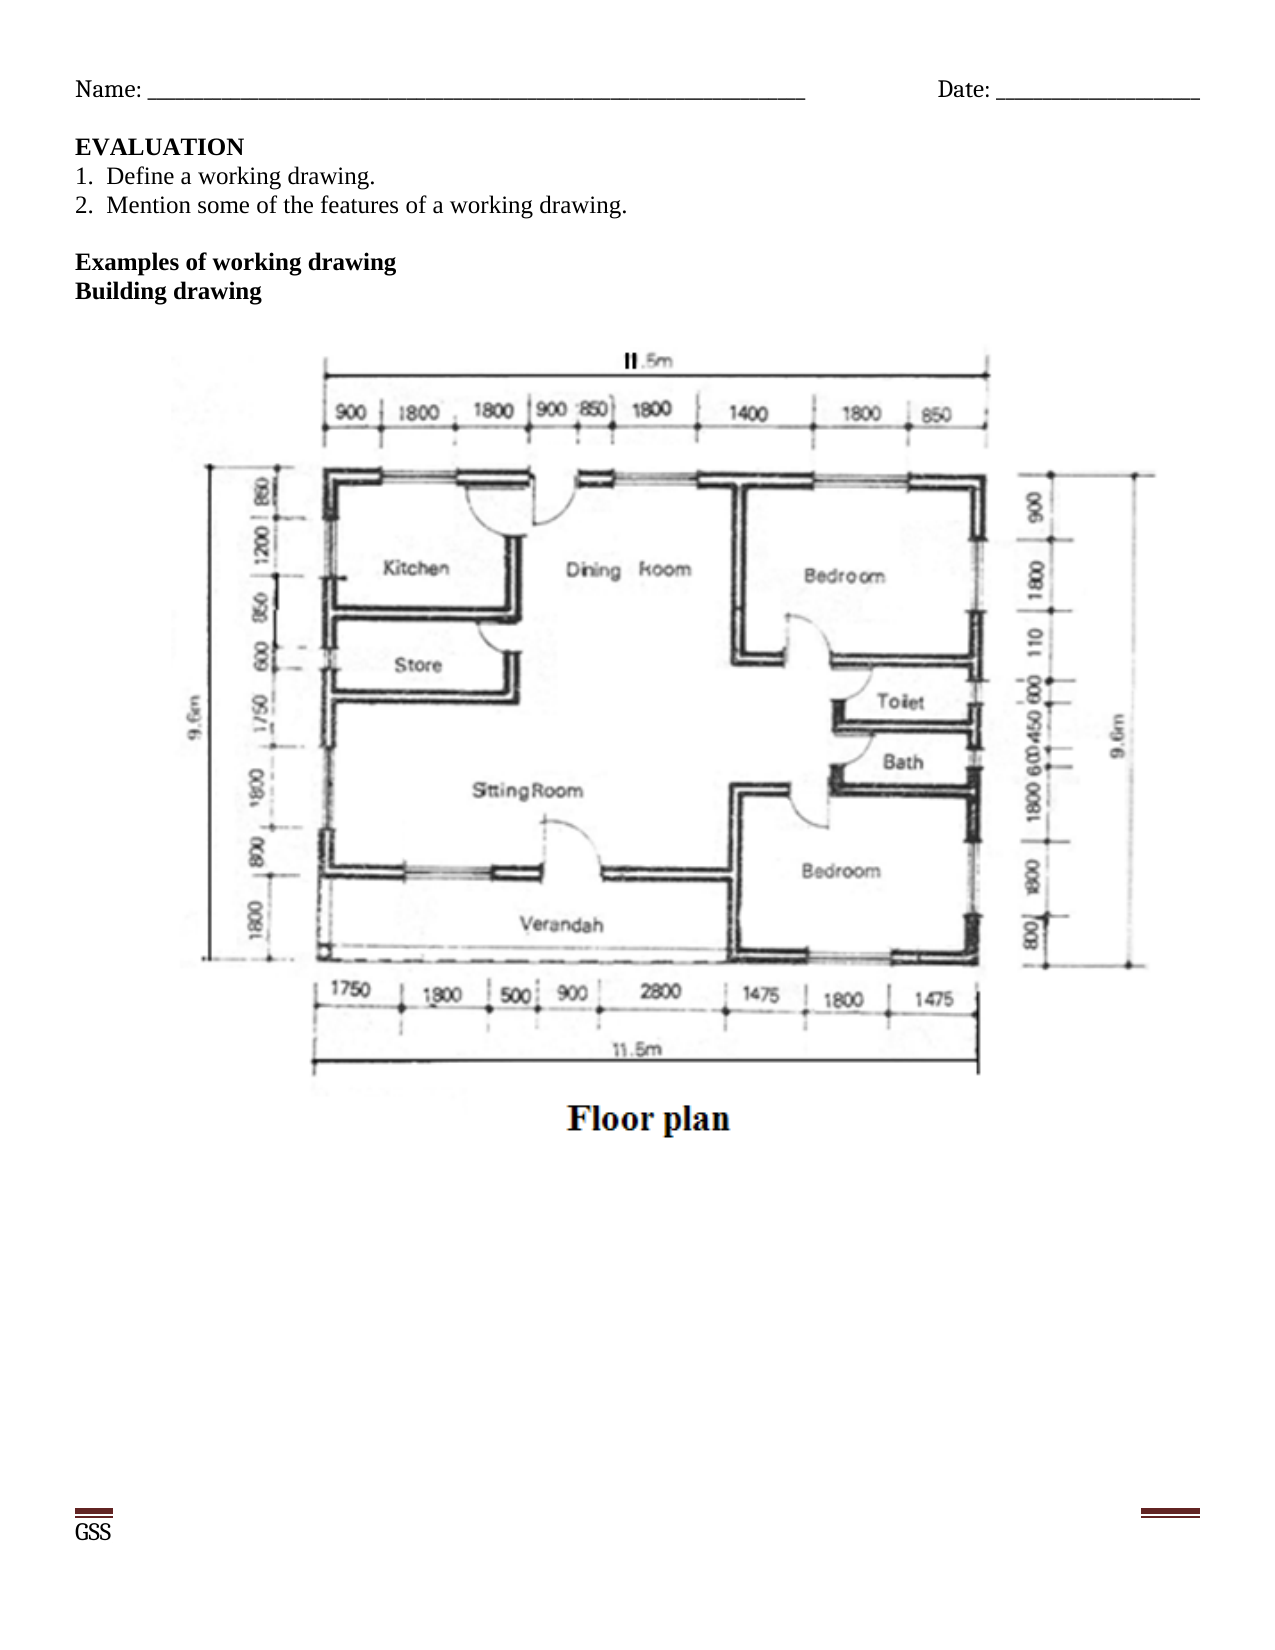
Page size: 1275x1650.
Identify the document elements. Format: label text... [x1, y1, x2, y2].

text EVALUATION [75, 132, 1200, 161]
picture [171, 330, 1159, 1145]
text 1. Define a working drawing. [75, 161, 1200, 190]
text Examples of working drawing [75, 247, 1200, 276]
text 2. Mention some of the features of a working drawing. [75, 190, 1200, 219]
text Building drawing [75, 276, 1200, 305]
